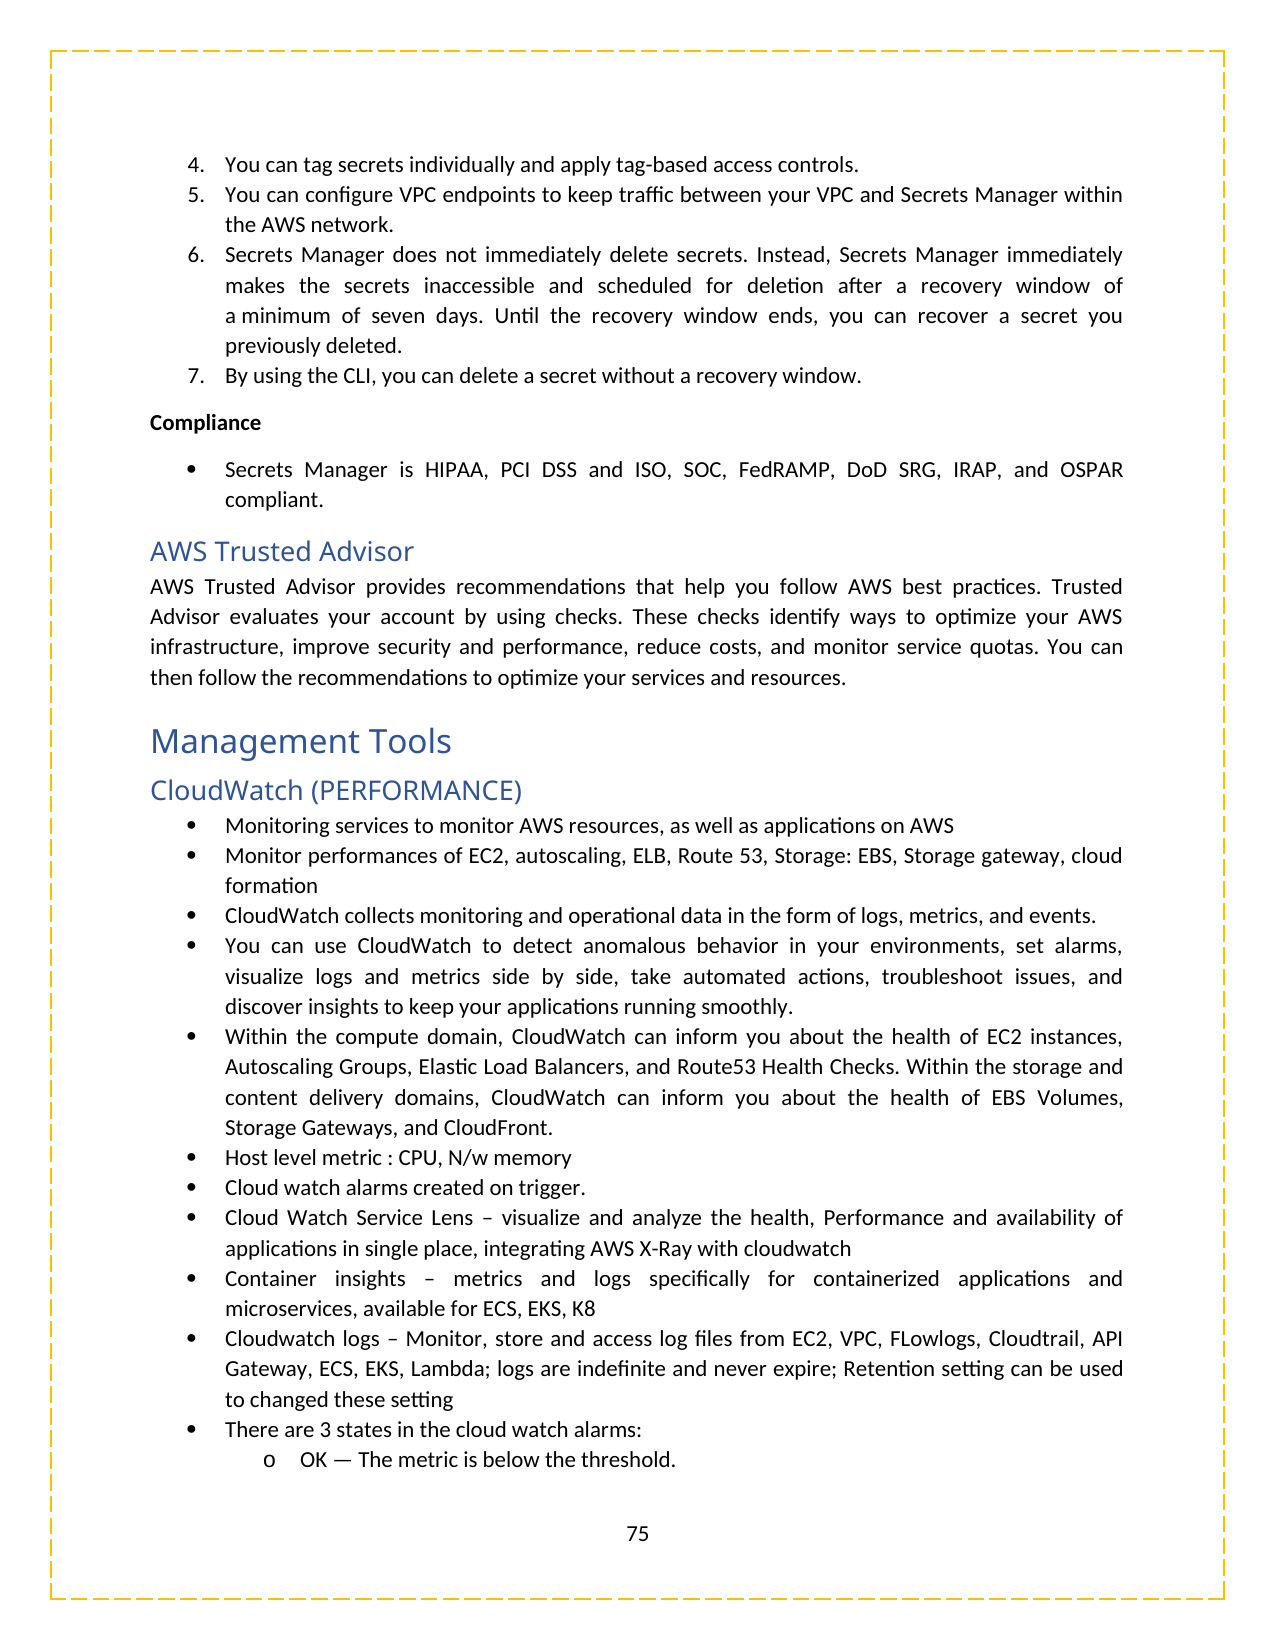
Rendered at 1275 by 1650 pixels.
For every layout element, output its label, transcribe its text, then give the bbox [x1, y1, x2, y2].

subtitle Management Tools [150, 718, 1125, 763]
list OK — The metric is below the threshold. [262, 1445, 1125, 1474]
list There are 3 states in the cloud watch alarms: [187, 1415, 1125, 1443]
list You can tag secrets individually and apply tag-based access controls. [187, 150, 1125, 178]
list Container insights – metrics and logs specifically for containerized applications and microservices, available for ECS, EKS, K8 [187, 1264, 1125, 1322]
list Cloud Watch Service Lens – visualize and analyze the health, Performance and availability of applications in single place, integrating AWS X-Ray with cloudwatch [187, 1203, 1125, 1262]
list Secrets Manager is HIPAA, PCI DSS and ISO, SOC, FedRAMP, DoD SRG, IRAP, and OSPAR compliant. [187, 455, 1125, 513]
list Cloudwatch logs – Monitor, store and access log files from EC2, VPC, FLowlogs, Cloudtrail, API Gateway, ECS, EKS, Lambda; logs are indefinite and never expire; Retention setting can be used to changed these setting [187, 1324, 1125, 1413]
list Secrets Manager does not immediately delete secrets. Instead, Secrets Manager immediately makes the secrets inaccessible and scheduled for deletion after a recovery window of a minimum of seven days. Until the recovery window ends, you can recover a secret you previously deleted. [187, 241, 1125, 359]
subtitle CloudWatch (PERFORMANCE) [150, 771, 1125, 808]
list You can configure VPC endpoints to keep traffic between your VPC and Secrets Manager within the AWS network. [187, 180, 1125, 238]
list You can use CloudWatch to detect anomalous behavior in your environments, set alarms, visualize logs and metrics side by side, take automated actions, troubleshoot issues, and discover insights to keep your applications running smoothly. [187, 932, 1125, 1020]
list Within the compute domain, CloudWatch can inform you about the health of EC2 instances, Autoscaling Groups, Elastic Load Balancers, and Route53 Health Checks. Within the storage and content delivery domains, CloudWatch can inform you about the health of EBS Volumes, Storage Gateways, and CloudFront. [187, 1022, 1125, 1141]
text Compliance [150, 408, 1125, 436]
list CloudWatch collects monitoring and operational data in the form of logs, metrics, and events. [187, 901, 1125, 929]
list By using the CLI, you can delete a secret without a recovery window. [187, 361, 1125, 389]
text AWS Trusted Advisor provides recommendations that help you follow AWS best practices. Trusted Advisor evaluates your account by using checks. These checks identify ways to optimize your AWS infrastructure, improve security and performance, reduce costs, and monitor service quotas. You can then follow the recommendations to optimize your services and resources. [150, 572, 1125, 691]
subtitle AWS Trusted Advisor [150, 532, 1125, 569]
list Cloud watch alarms created on trigger. [187, 1173, 1125, 1201]
list Monitor performances of EC2, autoscaling, ELB, Route 53, Storage: EBS, Storage gateway, cloud formation [187, 841, 1125, 899]
list Host level metric : CPU, N/w memory [187, 1143, 1125, 1171]
list Monitoring services to monitor AWS resources, as well as applications on AWS [187, 811, 1125, 839]
